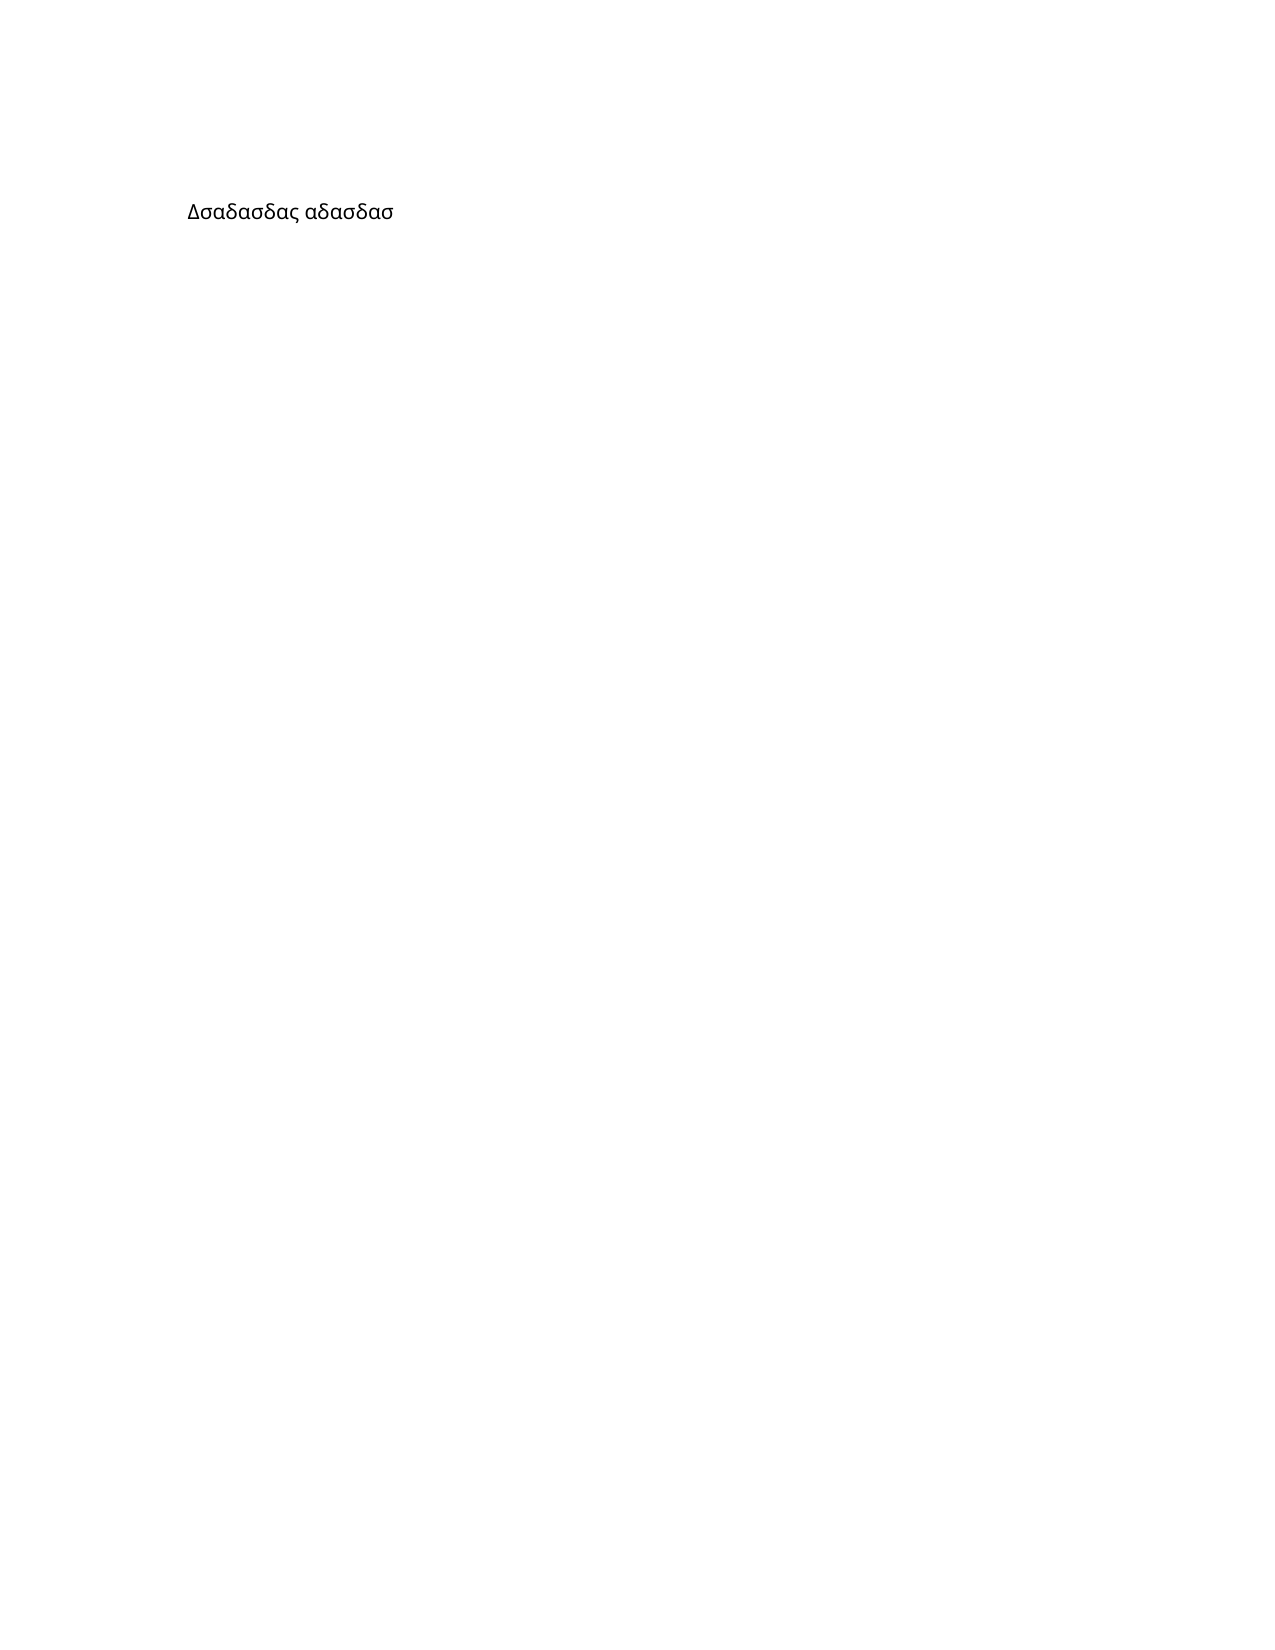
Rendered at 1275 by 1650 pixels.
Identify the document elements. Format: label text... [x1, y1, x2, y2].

text Δσαδασδας αδασδασ [187, 197, 1087, 226]
